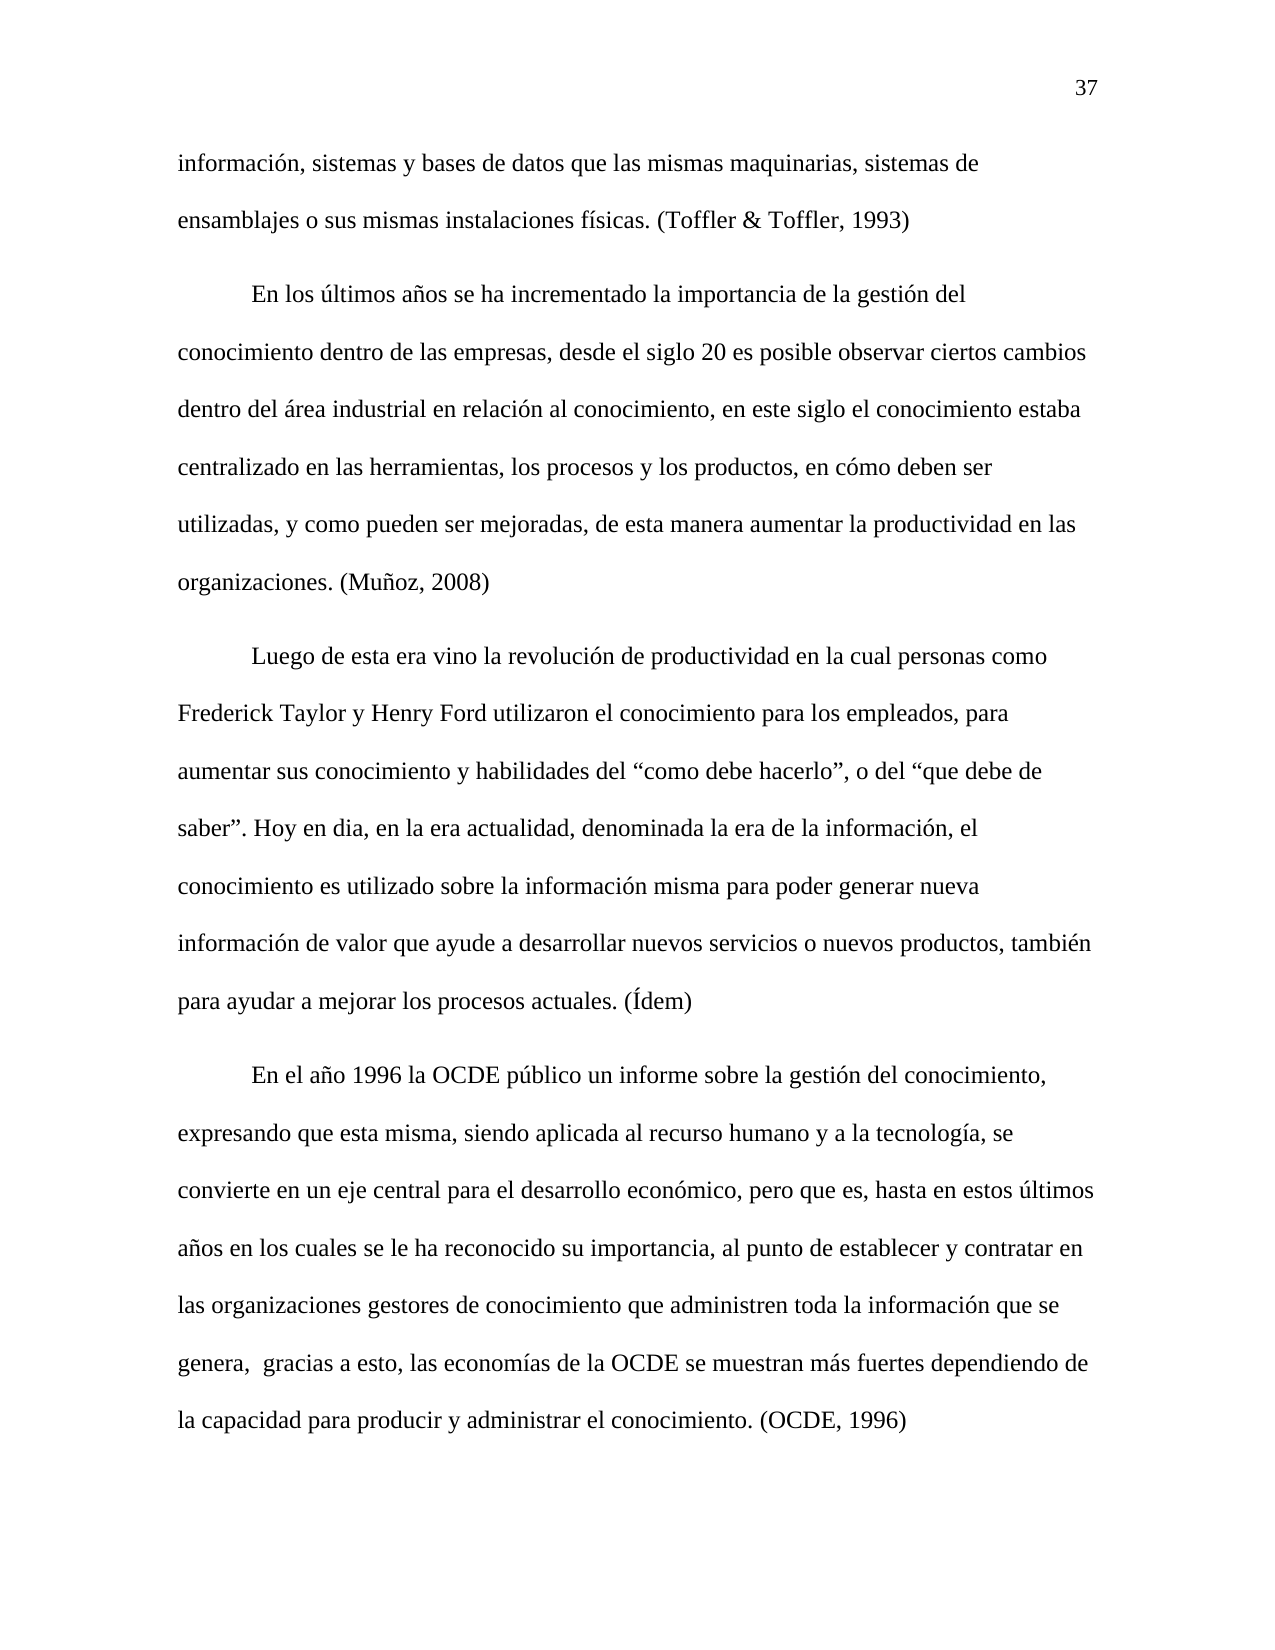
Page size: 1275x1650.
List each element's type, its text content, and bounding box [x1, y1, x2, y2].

text En los últimos años se ha incrementado la importancia de la gestión del conocimiento dentro de las empresas, desde el siglo 20 es posible observar ciertos cambios dentro del área industrial en relación al conocimiento, en este siglo el conocimiento estaba centralizado en las herramientas, los procesos y los productos, en cómo deben ser utilizadas, y como pueden ser mejoradas, de esta manera aumentar la productividad en las organizaciones. [177, 279, 1098, 596]
text En el año 1996 la OCDE público un informe sobre la gestión del conocimiento, expresando que esta misma, siendo aplicada al recurso humano y a la tecnología, se convierte en un eje central para el desarrollo económico, pero que es, hasta en estos últimos años en los cuales se le ha reconocido su importancia, al punto de establecer y contratar en las organizaciones gestores de conocimiento que administren toda la información que se genera, gracias a esto, las economías de la OCDE se muestran más fuertes dependiendo de la capacidad para producir y administrar el conocimiento. [177, 1060, 1098, 1434]
text Luego de esta era vino la revolución de productividad en la cual personas como Frederick Taylor y Henry Ford utilizaron el conocimiento para los empleados, para aumentar sus conocimiento y habilidades del “como debe hacerlo”, o del “que debe de saber”. Hoy en dia, en la era actualidad, denominada la era de la información, el conocimiento es utilizado sobre la información misma para poder generar nueva información de valor que ayude a desarrollar nuevos servicios o nuevos productos, también para ayudar a mejorar los procesos actuales. (Ídem) [177, 641, 1098, 1015]
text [177, 148, 1098, 234]
